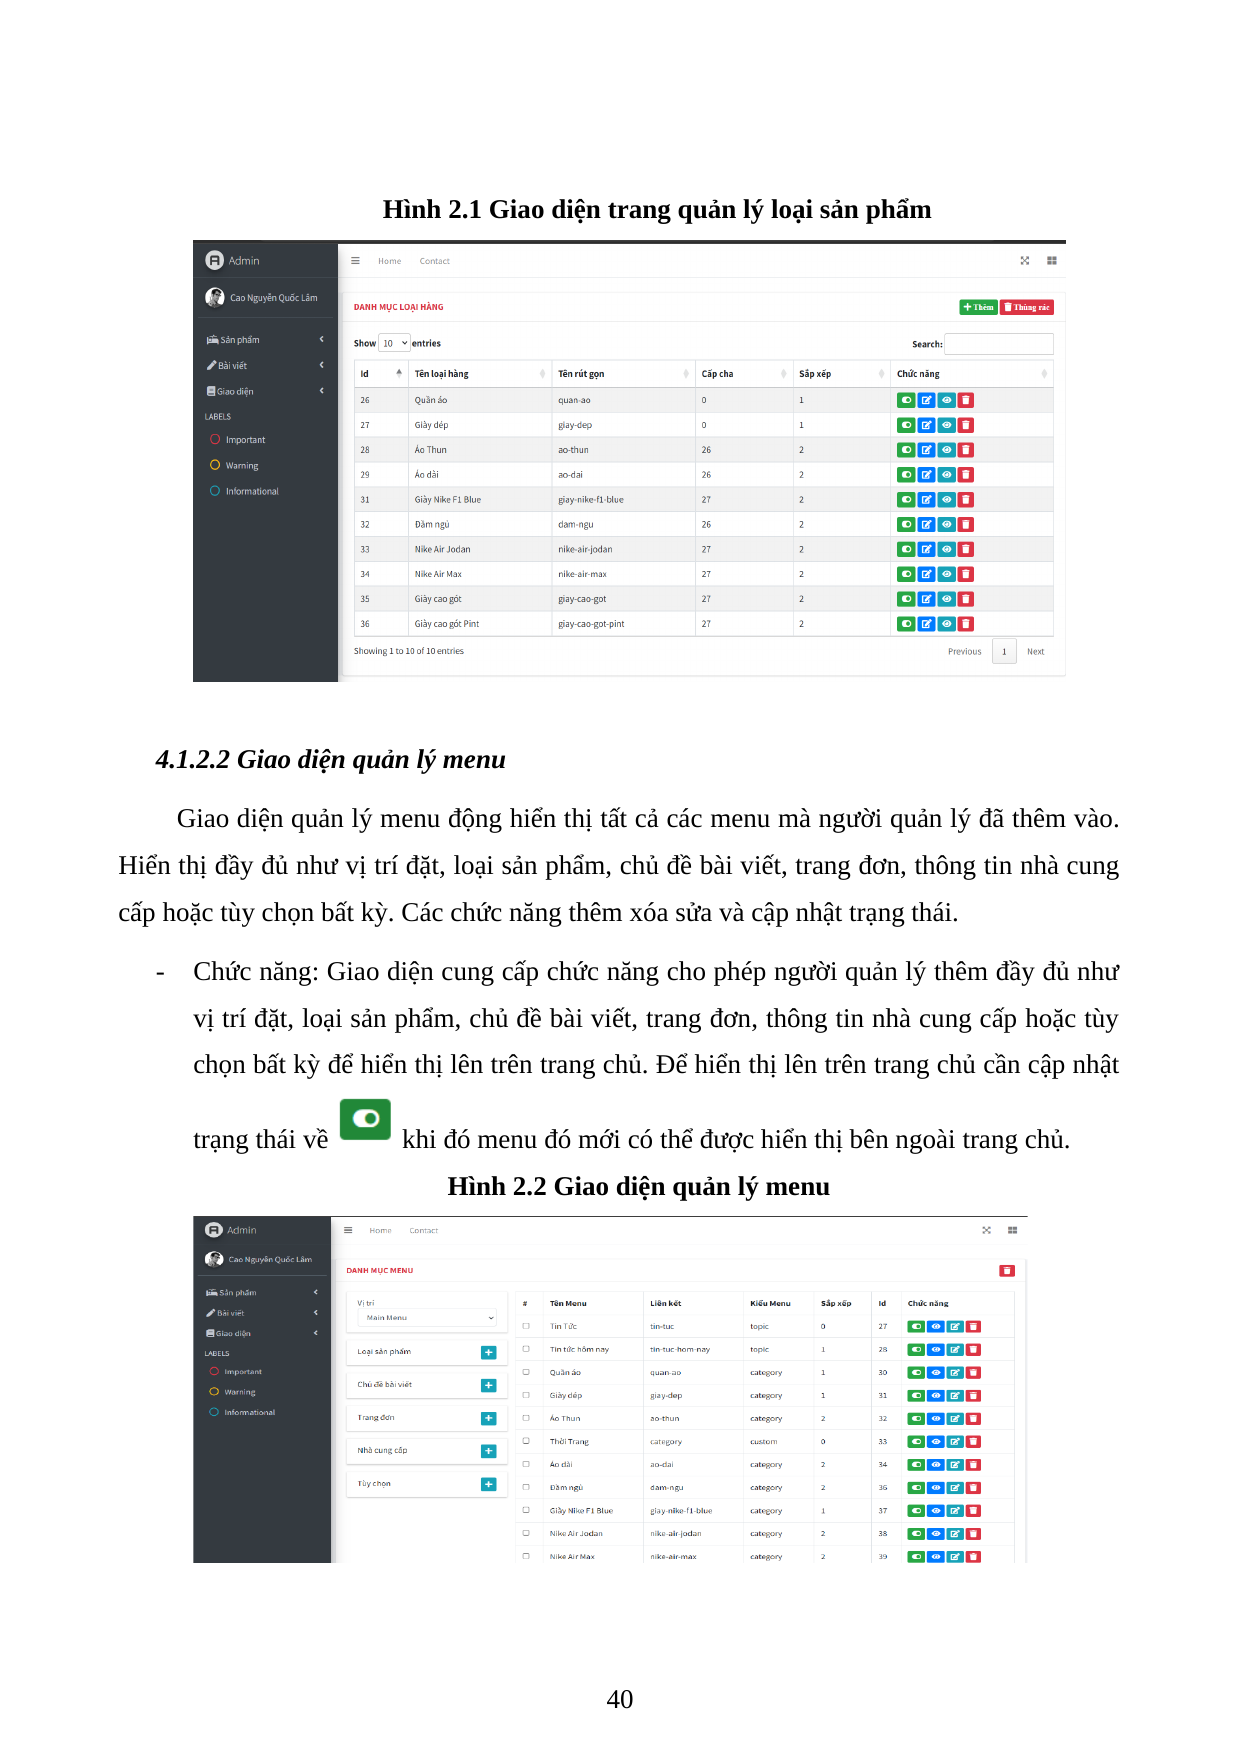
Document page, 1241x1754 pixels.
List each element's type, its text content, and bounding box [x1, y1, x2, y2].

text Chức năng: Giao diện cung cấp chức năng cho phép người quản lý thêm đầy đủ như vị trí đặt, loại sản phẩm, chủ đề bài viết, trang đơn, thông tin nhà cung cấp hoặc tùy chọn bất kỳ để hiển thị lên trên trang chủ. Để hiển thị lên trên trang chủ cần cập nhật trạng thái về khi đó menu đó mới có thể được hiển thị bên ngoài trang chủ. [156, 955, 1122, 1154]
picture [193, 240, 1066, 682]
picture [193, 1216, 1028, 1563]
list Hình 2.2 Giao diện quản lý menu [156, 1170, 1122, 1201]
list Hình 2.1 Giao diện trang quản lý loại sản phẩm [193, 194, 1122, 225]
picture [335, 1095, 396, 1149]
list 4.1.2.2 Giao diện quản lý menu [156, 743, 1122, 774]
text Giao diện quản lý menu động hiển thị tất cả các menu mà người quản lý đã thêm vào. Hiển thị đầy đủ như vị trí đặt, loại sản phẩm, chủ đề bài viết, trang đơn, thông tin nhà cung cấp hoặc tùy chọn bất kỳ. Các chức năng thêm xóa sửa và cập nhật trạng thái. [118, 802, 1122, 927]
